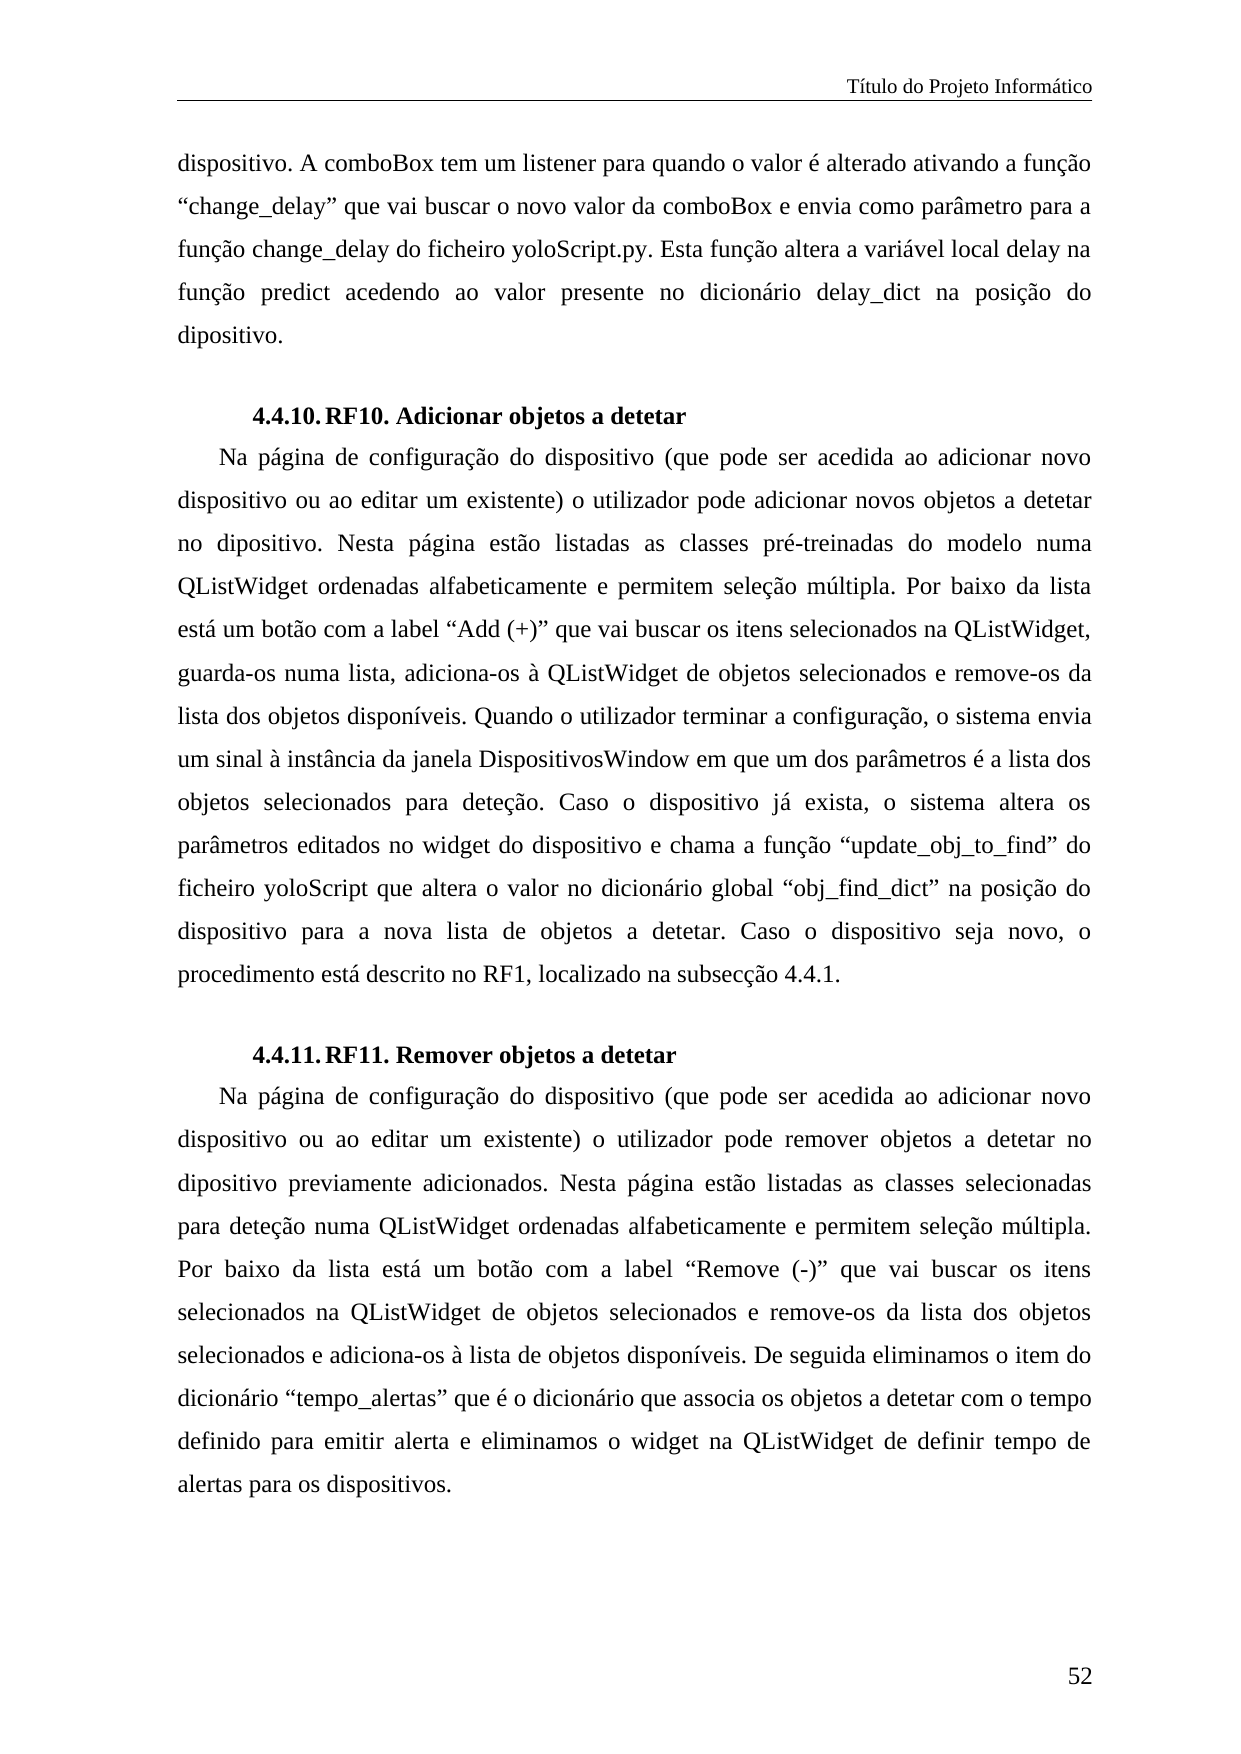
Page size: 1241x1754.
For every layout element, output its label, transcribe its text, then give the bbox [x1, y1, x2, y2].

subtitle RF10. Adicionar objetos a detetar [252, 401, 1092, 429]
subtitle RF11. Remover objetos a detetar [252, 1040, 1092, 1069]
text Na página de configuração do dispositivo (que pode ser acedida ao adicionar novo dispositivo ou ao editar um existente) o utilizador pode remover objetos a detetar no dipositivo previamente adicionados. Nesta página estão listadas as classes selecionadas para deteção numa QListWidget ordenadas alfabeticamente e permitem seleção múltipla. Por baixo da lista está um botão com a label “Remove (-)” que vai buscar os itens selecionados na QListWidget de objetos selecionados e remove-os da lista dos objetos selecionados e adiciona-os à lista de objetos disponíveis. De seguida eliminamos o item do dicionário “tempo_alertas” que é o dicionário que associa os objetos a detetar com o tempo definido para emitir alerta e eliminamos o widget na QListWidget de definir tempo de alertas para os dispositivos. [177, 1081, 1092, 1498]
text Na página de configuração do dispositivo (que pode ser acedida ao adicionar novo dispositivo ou ao editar um existente) o utilizador pode adicionar novos objetos a detetar no dipositivo. Nesta página estão listadas as classes pré-treinadas do modelo numa QListWidget ordenadas alfabeticamente e permitem seleção múltipla. Por baixo da lista está um botão com a label “Add (+)” que vai buscar os itens selecionados na QListWidget, guarda-os numa lista, adiciona-os à QListWidget de objetos selecionados e remove-os da lista dos objetos disponíveis. Quando o utilizador terminar a configuração, o sistema envia um sinal à instância da janela DispositivosWindow em que um dos parâmetros é a lista dos objetos selecionados para deteção. Caso o dispositivo já exista, o sistema altera os parâmetros editados no widget do dispositivo e chama a função “update_obj_to_find” do ficheiro yoloScript que altera o valor no dicionário global “obj_find_dict” na posição do dispositivo para a nova lista de objetos a detetar. Caso o dispositivo seja novo, o procedimento está descrito no RF1, localizado na subsecção 4.4.1. [177, 442, 1092, 988]
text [177, 148, 1092, 349]
